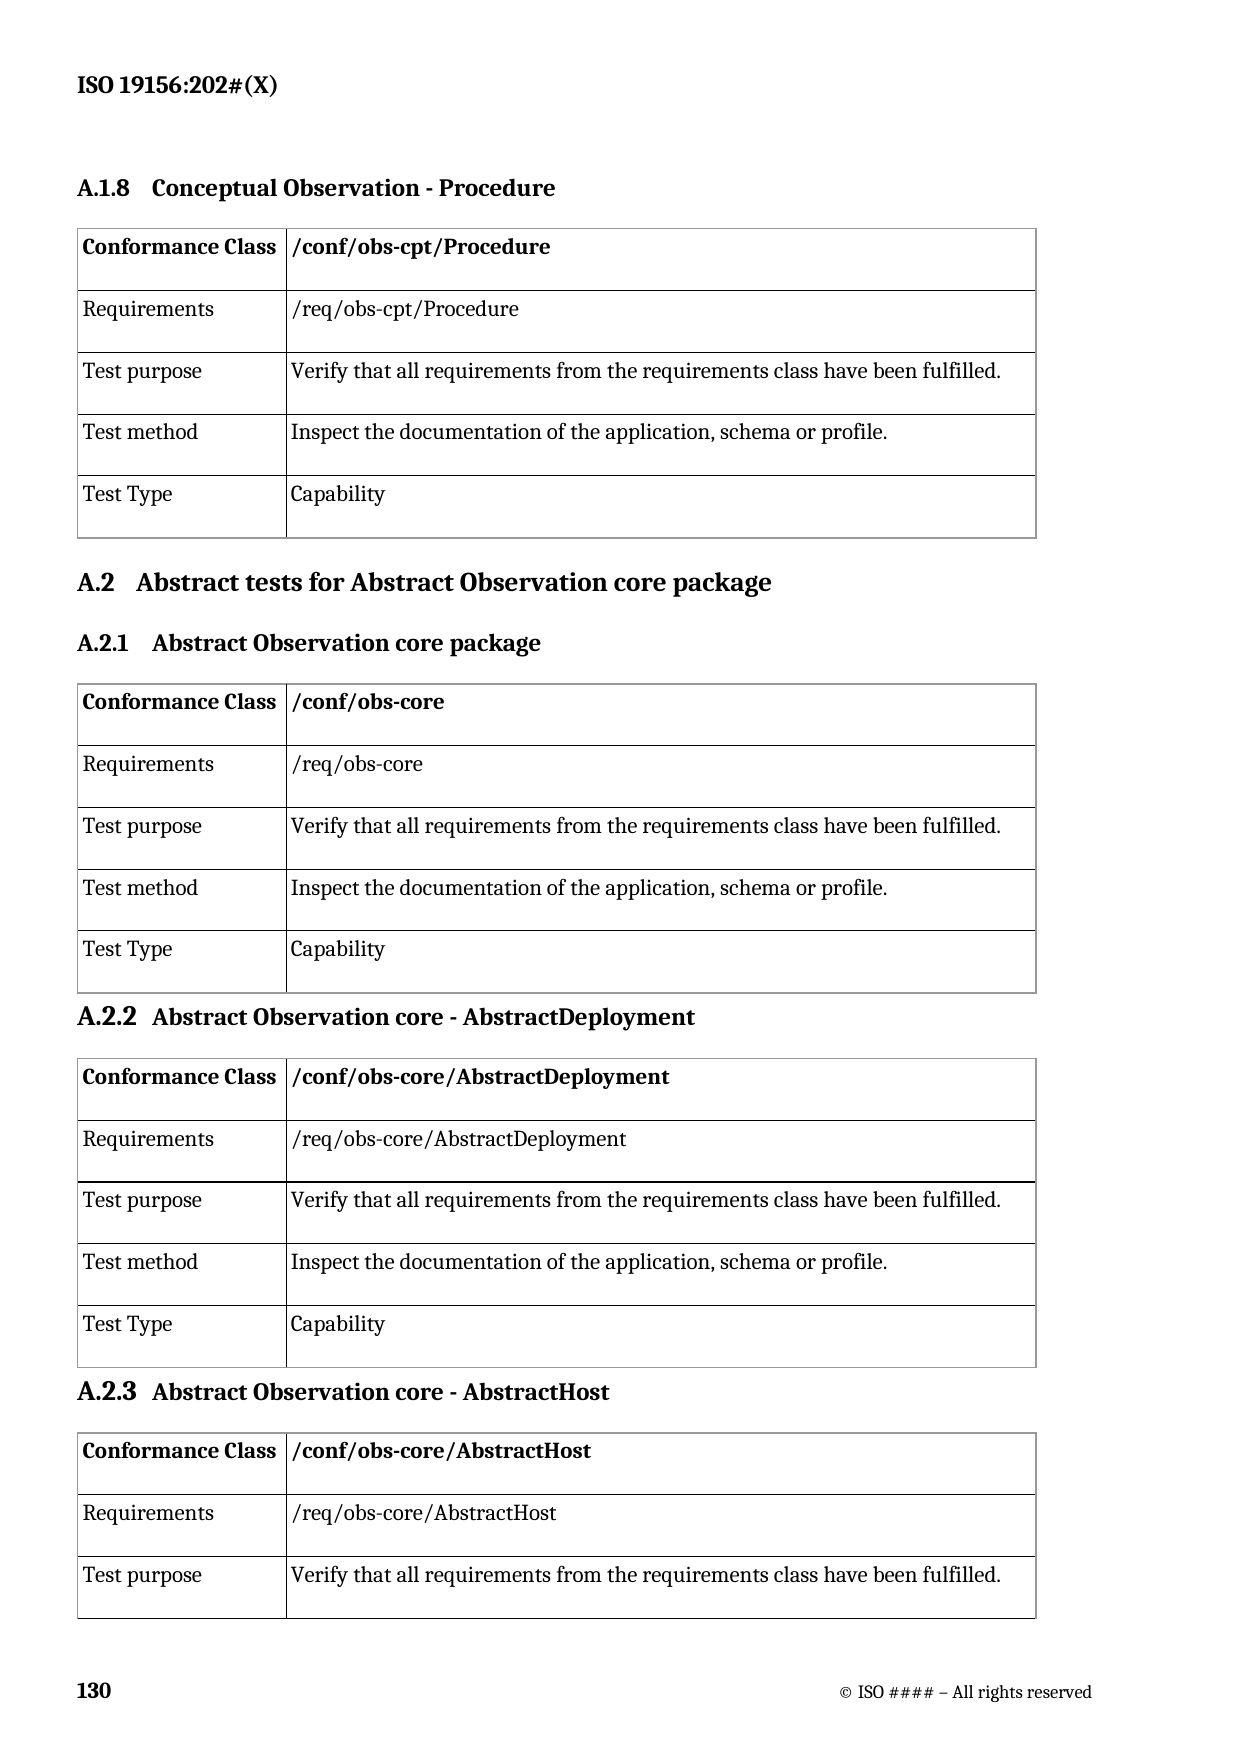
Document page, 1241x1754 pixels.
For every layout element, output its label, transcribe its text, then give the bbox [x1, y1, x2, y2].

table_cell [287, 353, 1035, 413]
text Abstract tests for Abstract Observation core package [77, 567, 1092, 598]
text Abstract Observation core package [77, 629, 1092, 658]
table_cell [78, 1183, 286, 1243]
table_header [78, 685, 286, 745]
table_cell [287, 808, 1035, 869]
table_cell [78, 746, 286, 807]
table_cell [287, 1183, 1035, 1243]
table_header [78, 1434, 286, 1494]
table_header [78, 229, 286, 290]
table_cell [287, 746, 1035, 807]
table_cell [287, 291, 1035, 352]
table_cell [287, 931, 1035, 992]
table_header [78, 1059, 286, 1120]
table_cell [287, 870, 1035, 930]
text Abstract Observation core - AbstractDeployment [77, 1000, 1092, 1032]
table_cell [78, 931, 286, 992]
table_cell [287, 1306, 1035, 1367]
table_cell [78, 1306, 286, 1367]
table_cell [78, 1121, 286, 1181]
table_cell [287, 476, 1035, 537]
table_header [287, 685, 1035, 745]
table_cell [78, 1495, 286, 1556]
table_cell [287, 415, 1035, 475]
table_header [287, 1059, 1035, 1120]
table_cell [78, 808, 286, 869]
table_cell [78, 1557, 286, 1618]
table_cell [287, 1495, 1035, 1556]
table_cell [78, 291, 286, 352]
text Conceptual Observation - Procedure [77, 174, 1092, 203]
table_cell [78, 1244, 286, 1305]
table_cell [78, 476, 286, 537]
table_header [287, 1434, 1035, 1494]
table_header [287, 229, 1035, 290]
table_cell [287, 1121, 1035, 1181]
text Abstract Observation core - AbstractHost [77, 1374, 1092, 1407]
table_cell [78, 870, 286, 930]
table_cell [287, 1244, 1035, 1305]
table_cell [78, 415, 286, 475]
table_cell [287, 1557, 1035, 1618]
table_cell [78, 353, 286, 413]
